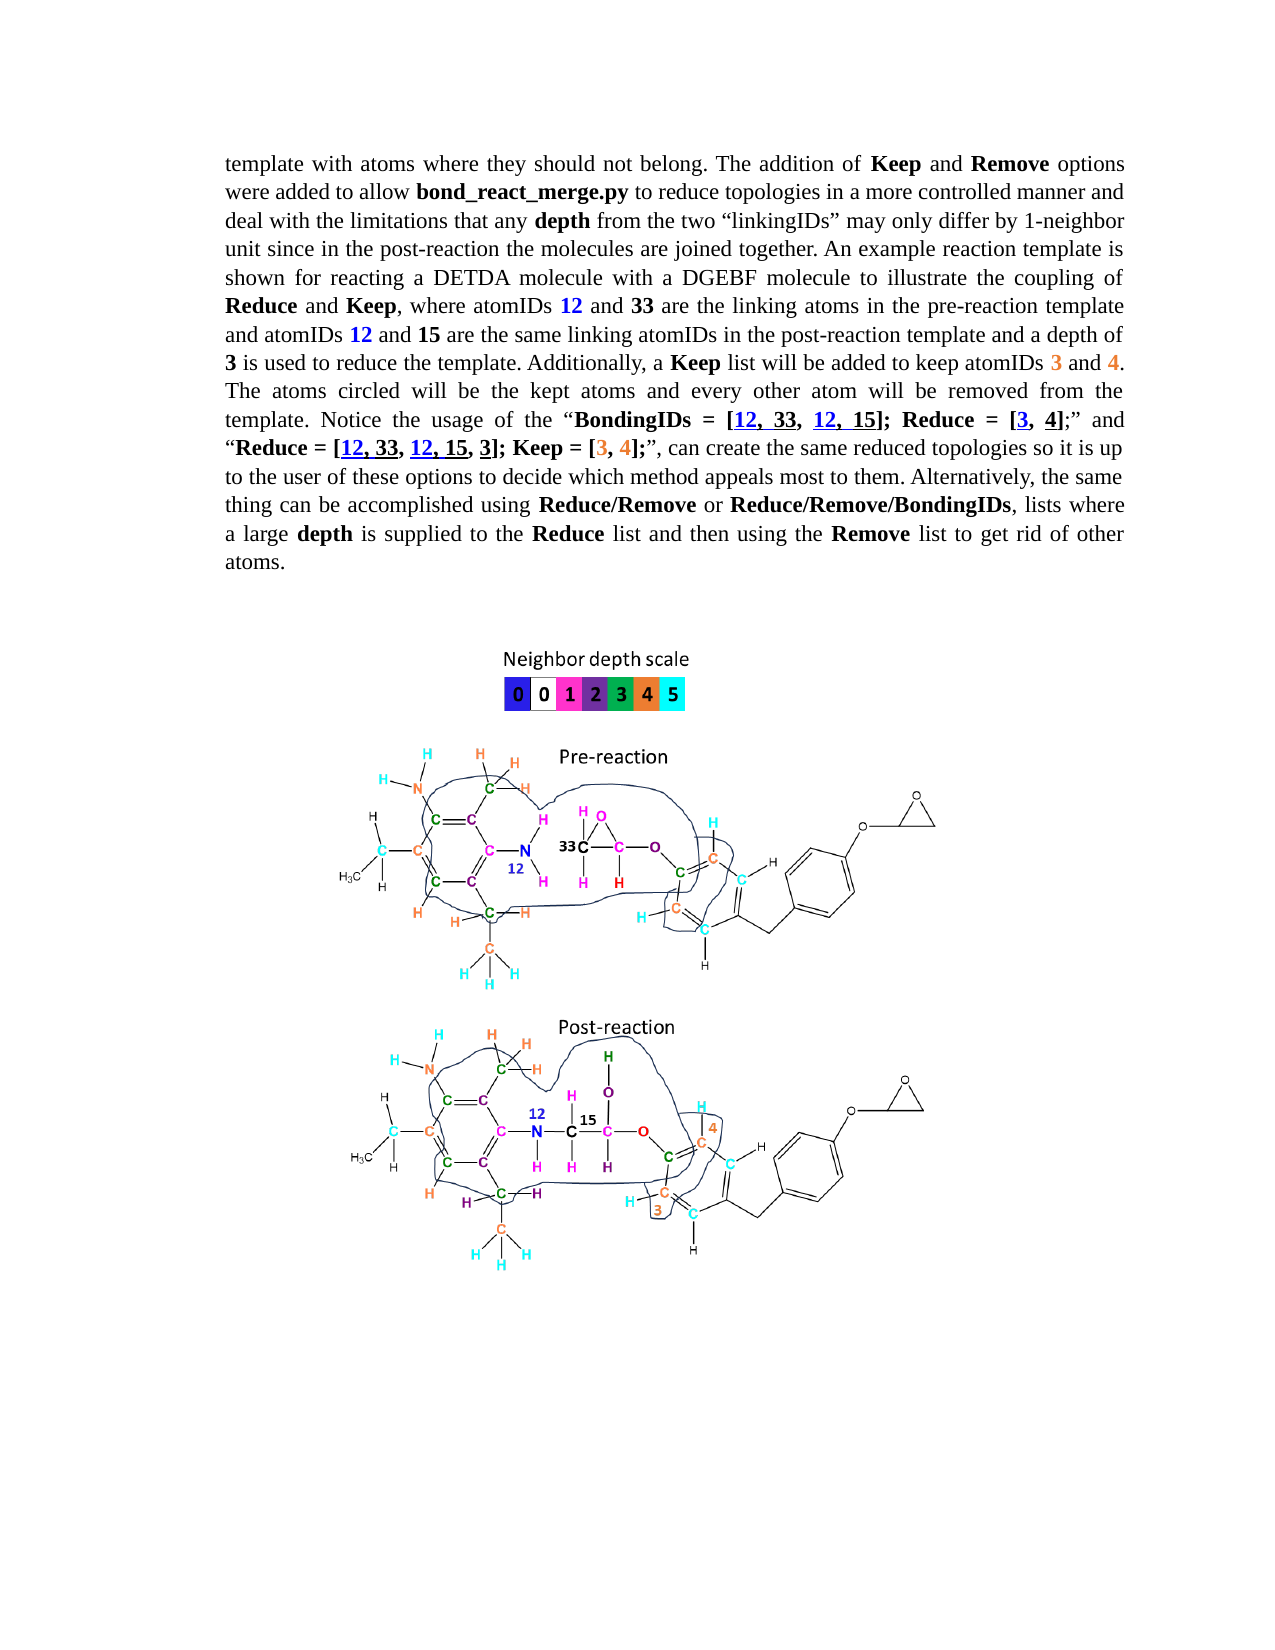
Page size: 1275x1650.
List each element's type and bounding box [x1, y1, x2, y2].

picture [337, 638, 938, 1273]
list [187, 150, 1125, 574]
